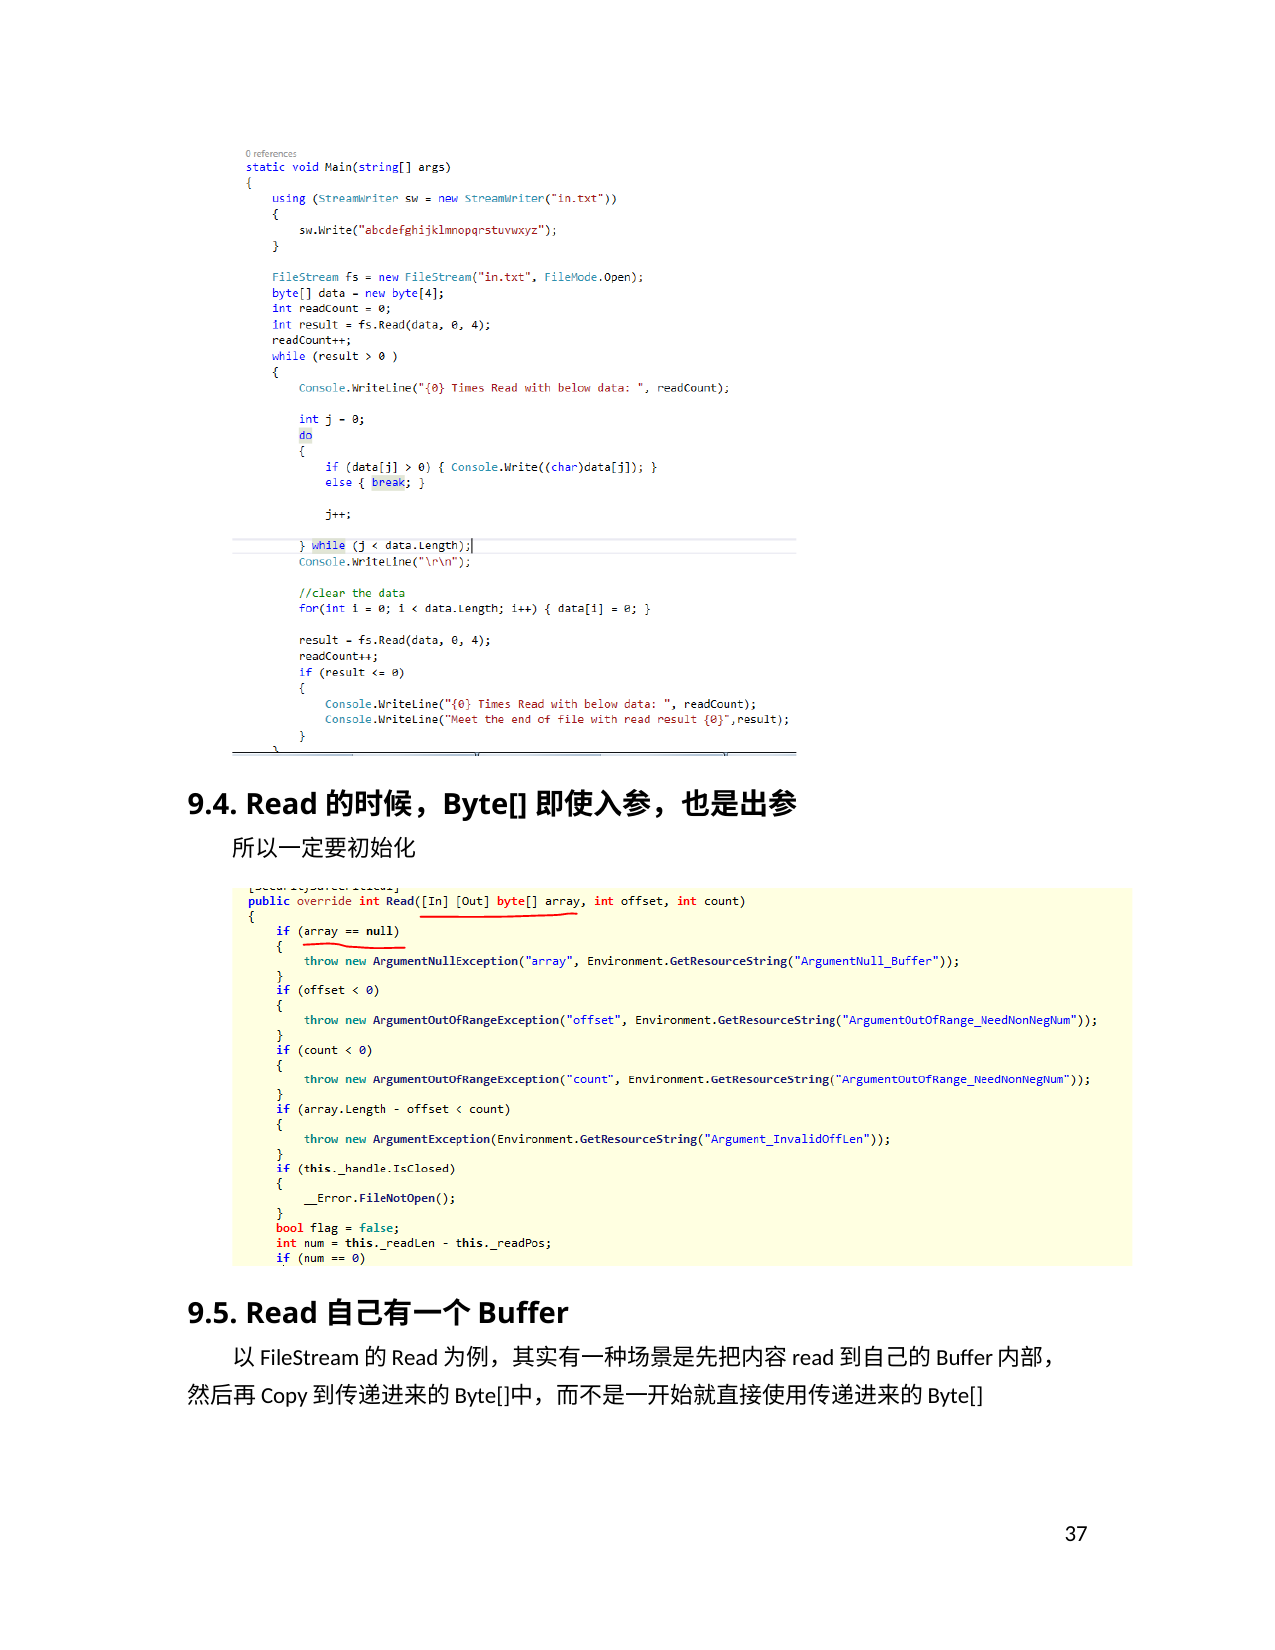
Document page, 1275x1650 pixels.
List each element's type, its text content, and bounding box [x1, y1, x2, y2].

subtitle Read 的时候，Byte[] 即使入参，也是出参 [187, 781, 1087, 823]
picture [232, 888, 1133, 1266]
picture [232, 150, 797, 756]
text 以FileStream的Read 为例，其实有一种场景是先把内容read 到自己的Buffer内部，然后再Copy到传递进来的Byte[]中，而不是一开始就直接使用传递进来的Byte[] [187, 1339, 1087, 1410]
text 所以一定要初始化 [187, 829, 1087, 863]
subtitle Read 自己有一个Buffer [187, 1290, 1087, 1332]
